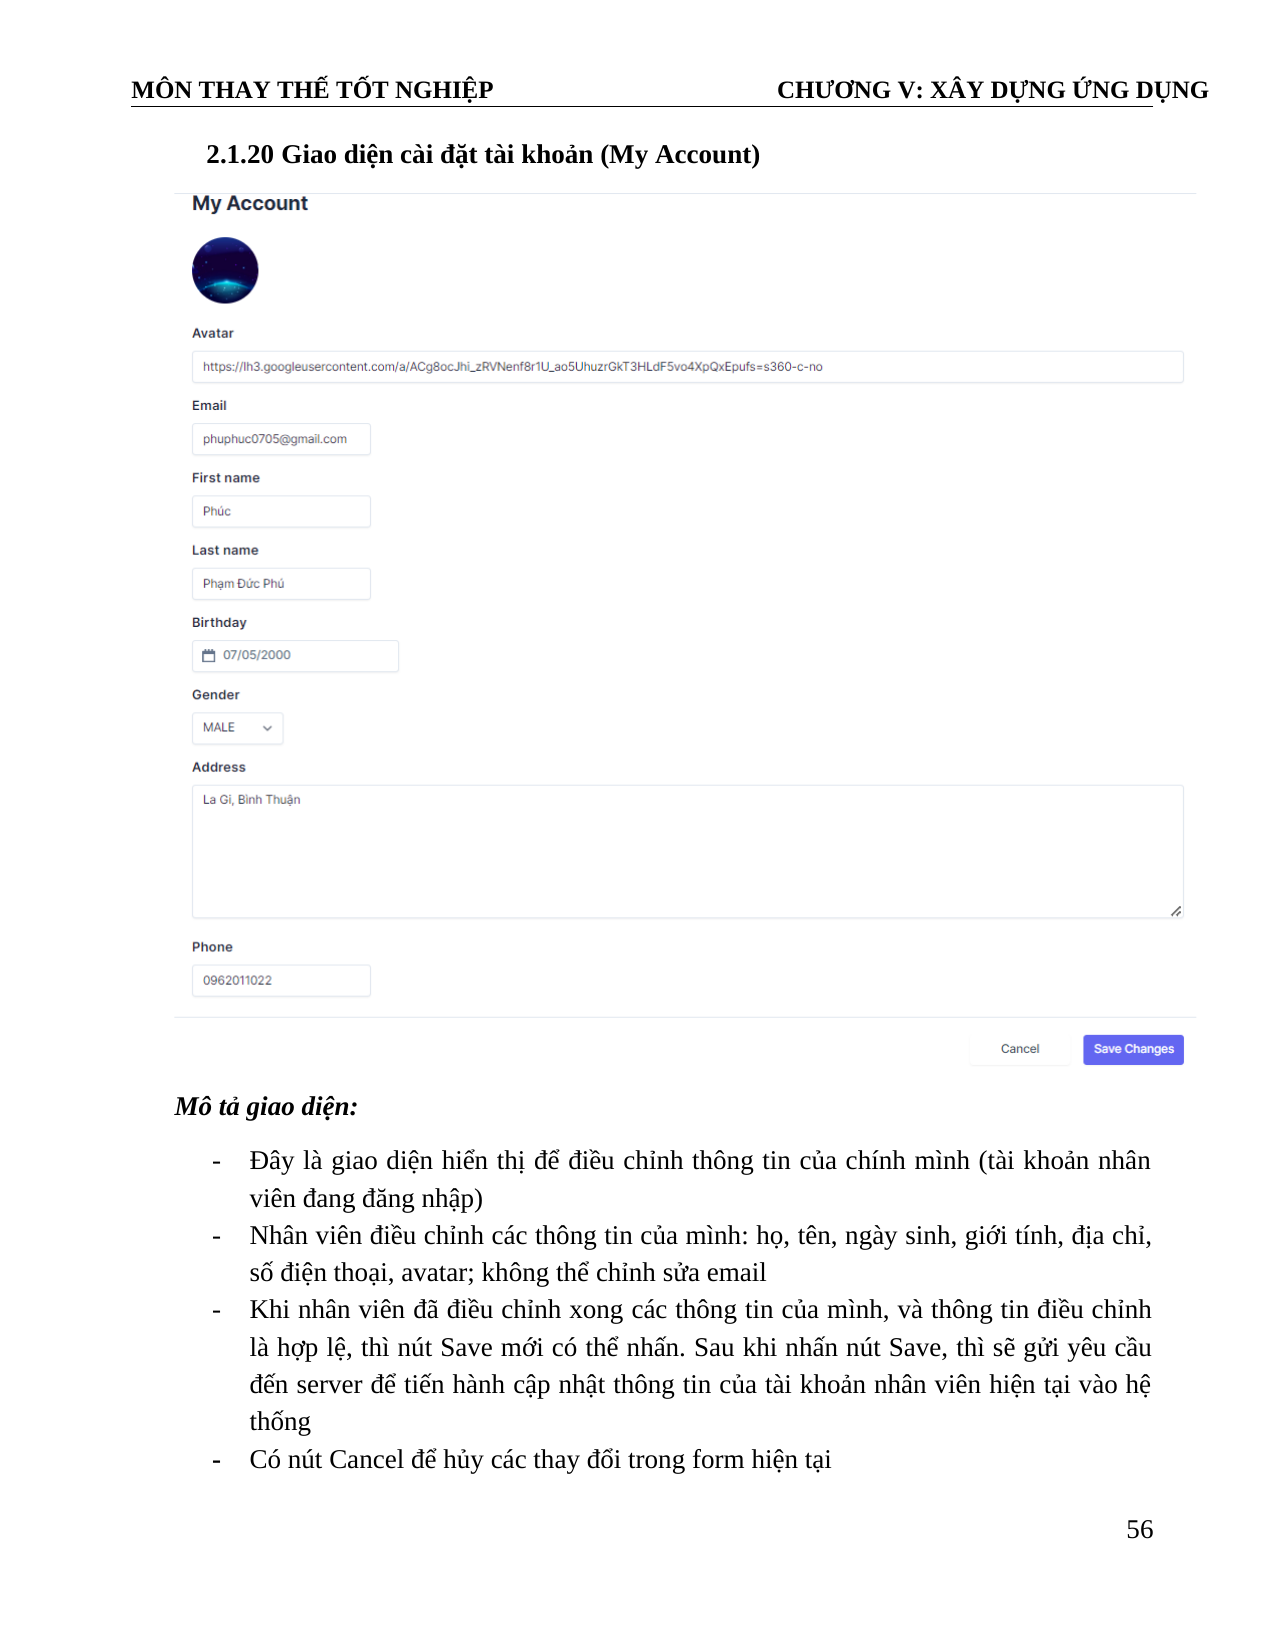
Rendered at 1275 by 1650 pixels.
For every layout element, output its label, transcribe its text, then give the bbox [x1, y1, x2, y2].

list Khi nhân viên đã điều chỉnh xong các thông tin của mình, và thông tin điều chỉnh là hợp lệ, thì nút Save mới có thể nhấn. Sau khi nhấn nút Save, thì sẽ gửi yêu cầu đến server để tiến hành cập nhật thông tin của tài khoản nhân viên hiện tại vào hệ thống [212, 1294, 1153, 1437]
picture [174, 192, 1197, 1068]
list Nhân viên điều chỉnh các thông tin của mình: họ, tên, ngày sinh, giới tính, địa chỉ, số điện thoại, avatar; không thể chỉnh sửa email [212, 1219, 1153, 1287]
list Có nút Cancel để hủy các thay đổi trong form hiện tại [212, 1443, 1153, 1474]
list Giao diện cài đặt tài khoản (My Account) [206, 138, 1153, 170]
text Mô tả giao diện: [174, 1091, 1153, 1122]
list Đây là giao diện hiển thị để điều chỉnh thông tin của chính mình (tài khoản nhân viên đang đăng nhập) [212, 1144, 1153, 1213]
